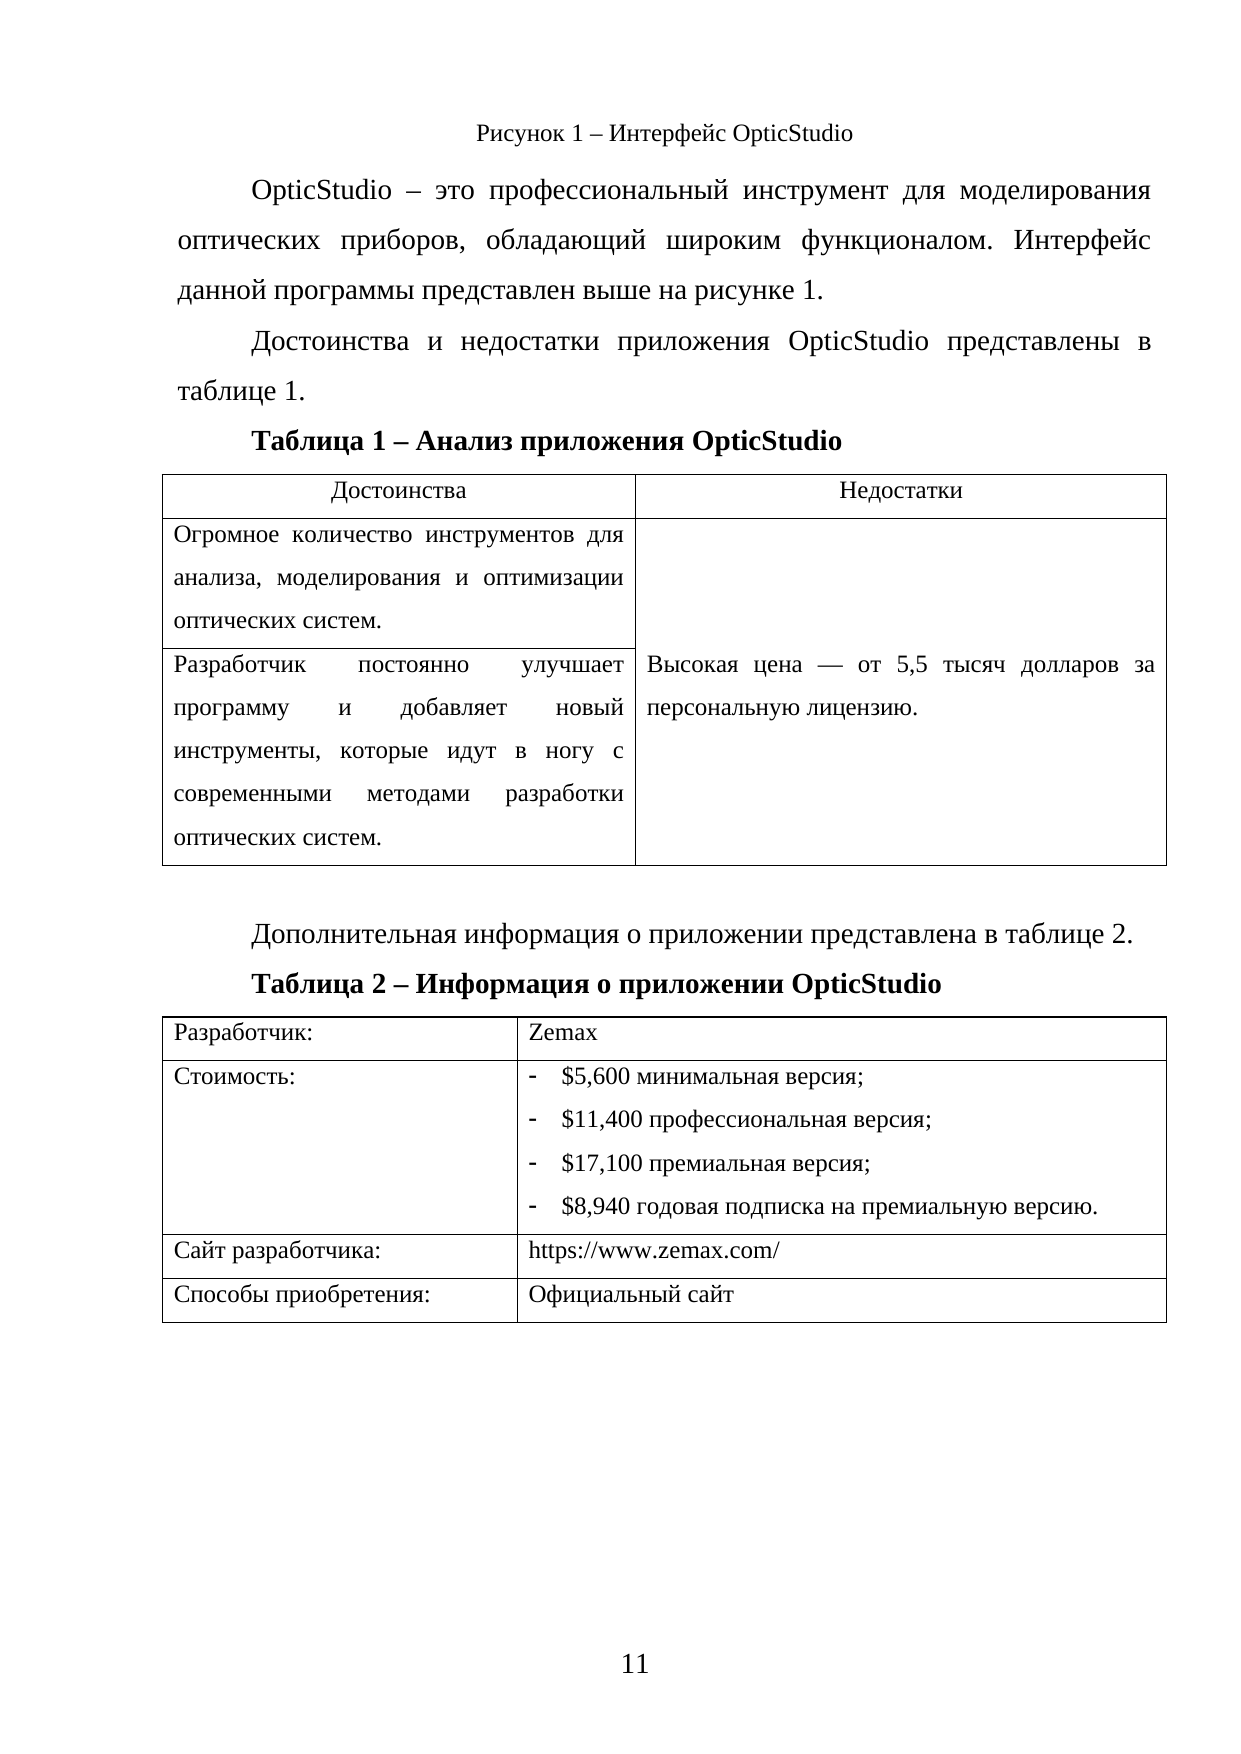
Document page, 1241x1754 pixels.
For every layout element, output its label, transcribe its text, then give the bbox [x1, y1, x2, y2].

table_cell Стоимость: [163, 1061, 517, 1234]
table_cell $5,600 минимальная версия; $11,400 профессиональная версия; $17,100 премиальная версия; $8,940 годовая подписка на премиальную версию. [518, 1061, 1166, 1234]
table_cell Способы приобретения: [163, 1279, 517, 1322]
table_cell Официальный сайт [518, 1279, 1166, 1322]
table_header Недостатки [636, 475, 1166, 518]
table_cell Сайт разработчика: [163, 1235, 517, 1278]
table_cell Высокая цена — от 5,5 тысяч долларов за персональную лицензию. [636, 519, 1166, 865]
table_header Zemax [518, 1018, 1166, 1060]
text Дополнительная информация о приложении представлена в таблице 2. [177, 916, 1152, 949]
text OpticStudio – это профессиональный инструмент для моделирования оптических приборов, обладающий широким функционалом. Интерфейс данной программы представлен выше на рисунке 1. [177, 172, 1152, 306]
text Таблица 1 – Анализ приложения OpticStudio [177, 423, 1152, 457]
table_header Разработчик: [163, 1018, 517, 1060]
table_cell https://www.zemax.com/ [518, 1235, 1166, 1278]
text Таблица 2 – Информация о приложении OpticStudio [177, 966, 1152, 999]
text Рисунок 1 – Интерфейс OpticStudio [177, 118, 1152, 147]
table_header Достоинства [163, 475, 635, 518]
table_cell Разработчик постоянно улучшает программу и добавляет новый инструменты, которые идут в ногу с современными методами разработки оптических систем. [163, 649, 635, 865]
text Достоинства и недостатки приложения OpticStudio представлены в таблице 1. [177, 323, 1152, 407]
table_cell Огромное количество инструментов для анализа, моделирования и оптимизации оптических систем. [163, 519, 635, 648]
